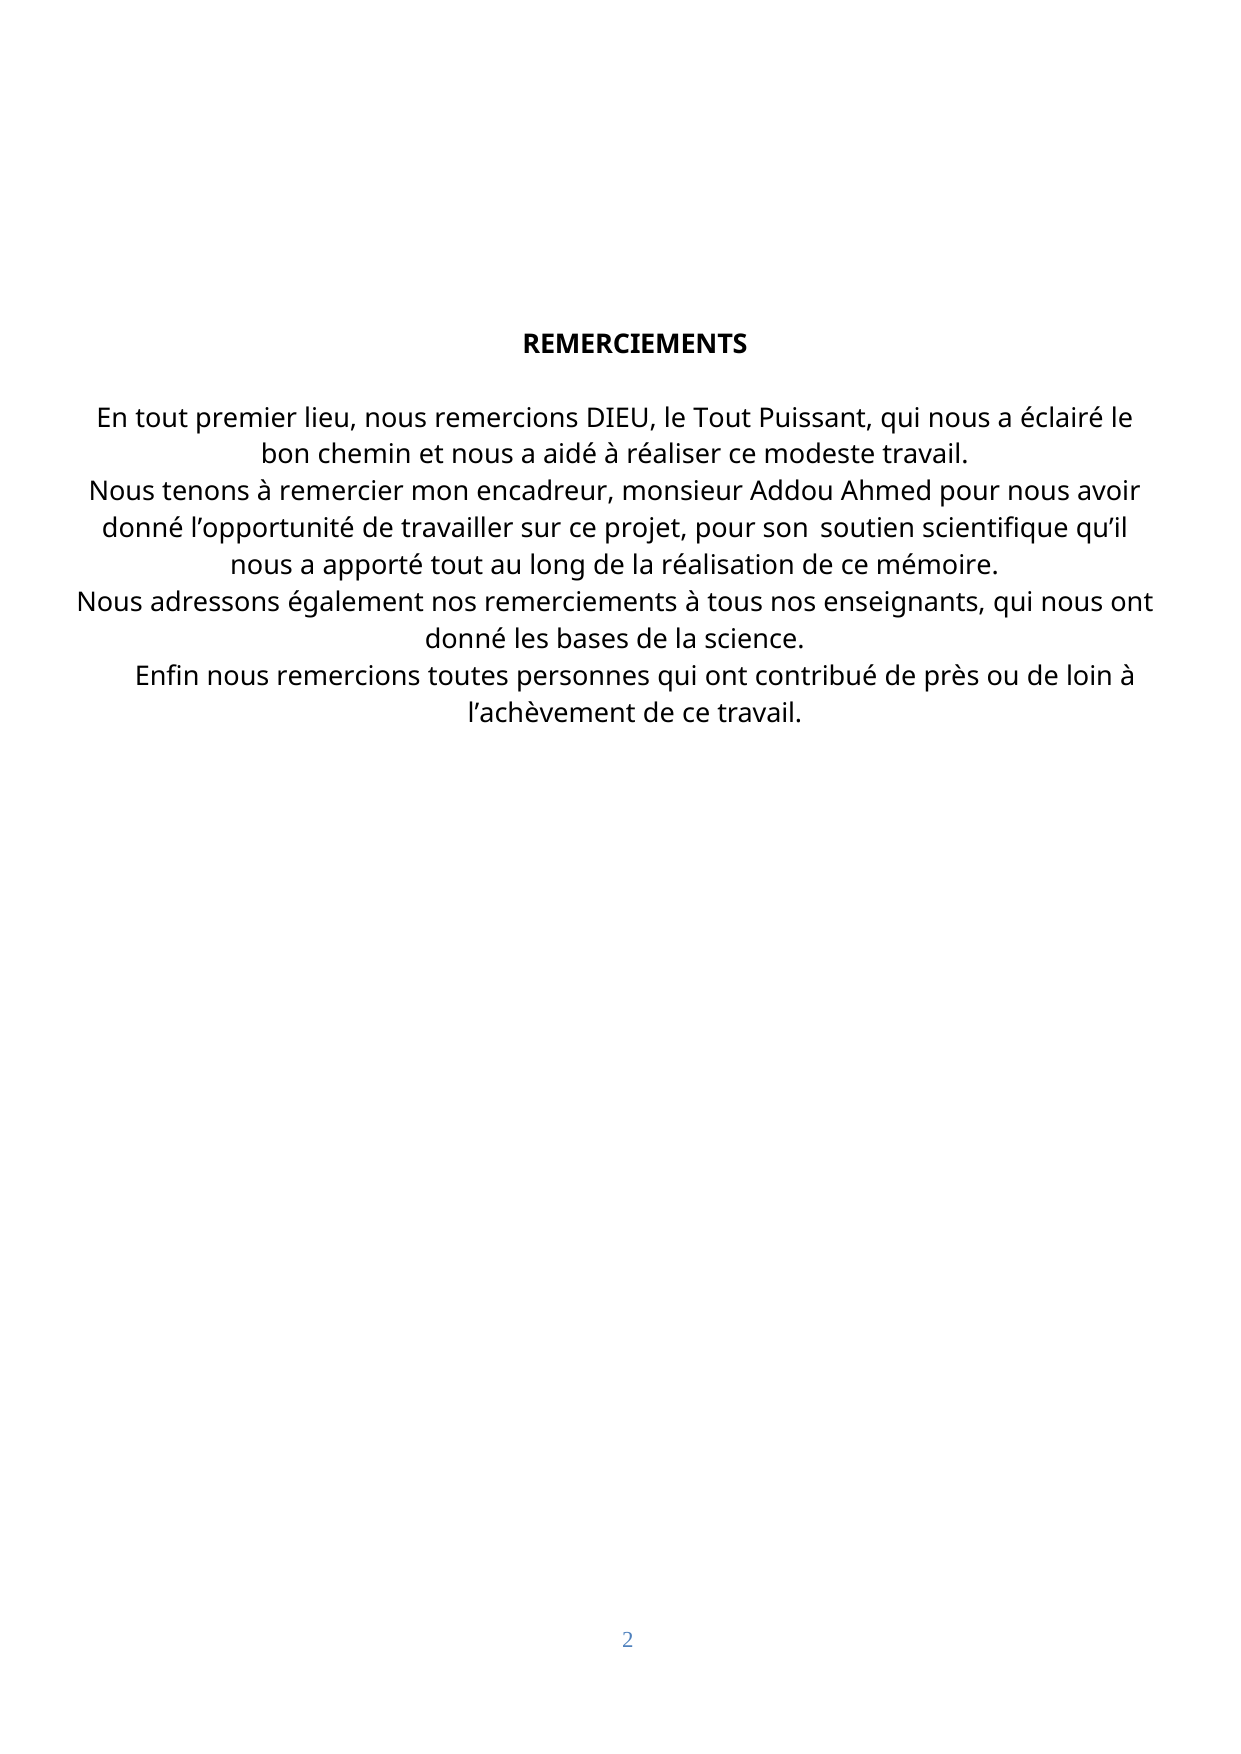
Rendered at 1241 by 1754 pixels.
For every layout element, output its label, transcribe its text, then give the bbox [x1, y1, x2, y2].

text Enfin nous remercions toutes personnes qui ont contribué de près ou de loin à l’achèvement de ce travail. [74, 656, 1196, 730]
text REMERCIEMENTS [74, 324, 1196, 361]
text En tout premier lieu, nous remercions DIEU, le Tout Puissant, qui nous a éclairé le bon chemin et nous a aidé à réaliser ce modeste travail. [74, 398, 1156, 472]
text Nous adressons également nos remerciements à tous nos enseignants, qui nous ont donné les bases de la science. [74, 582, 1156, 656]
text Nous tenons à remercier mon encadreur, monsieur Addou Ahmed pour nous avoir donné l’opportunité de travailler sur ce projet, pour son soutien scientifique qu’il nous a apporté tout au long de la réalisation de ce mémoire. [74, 472, 1156, 582]
